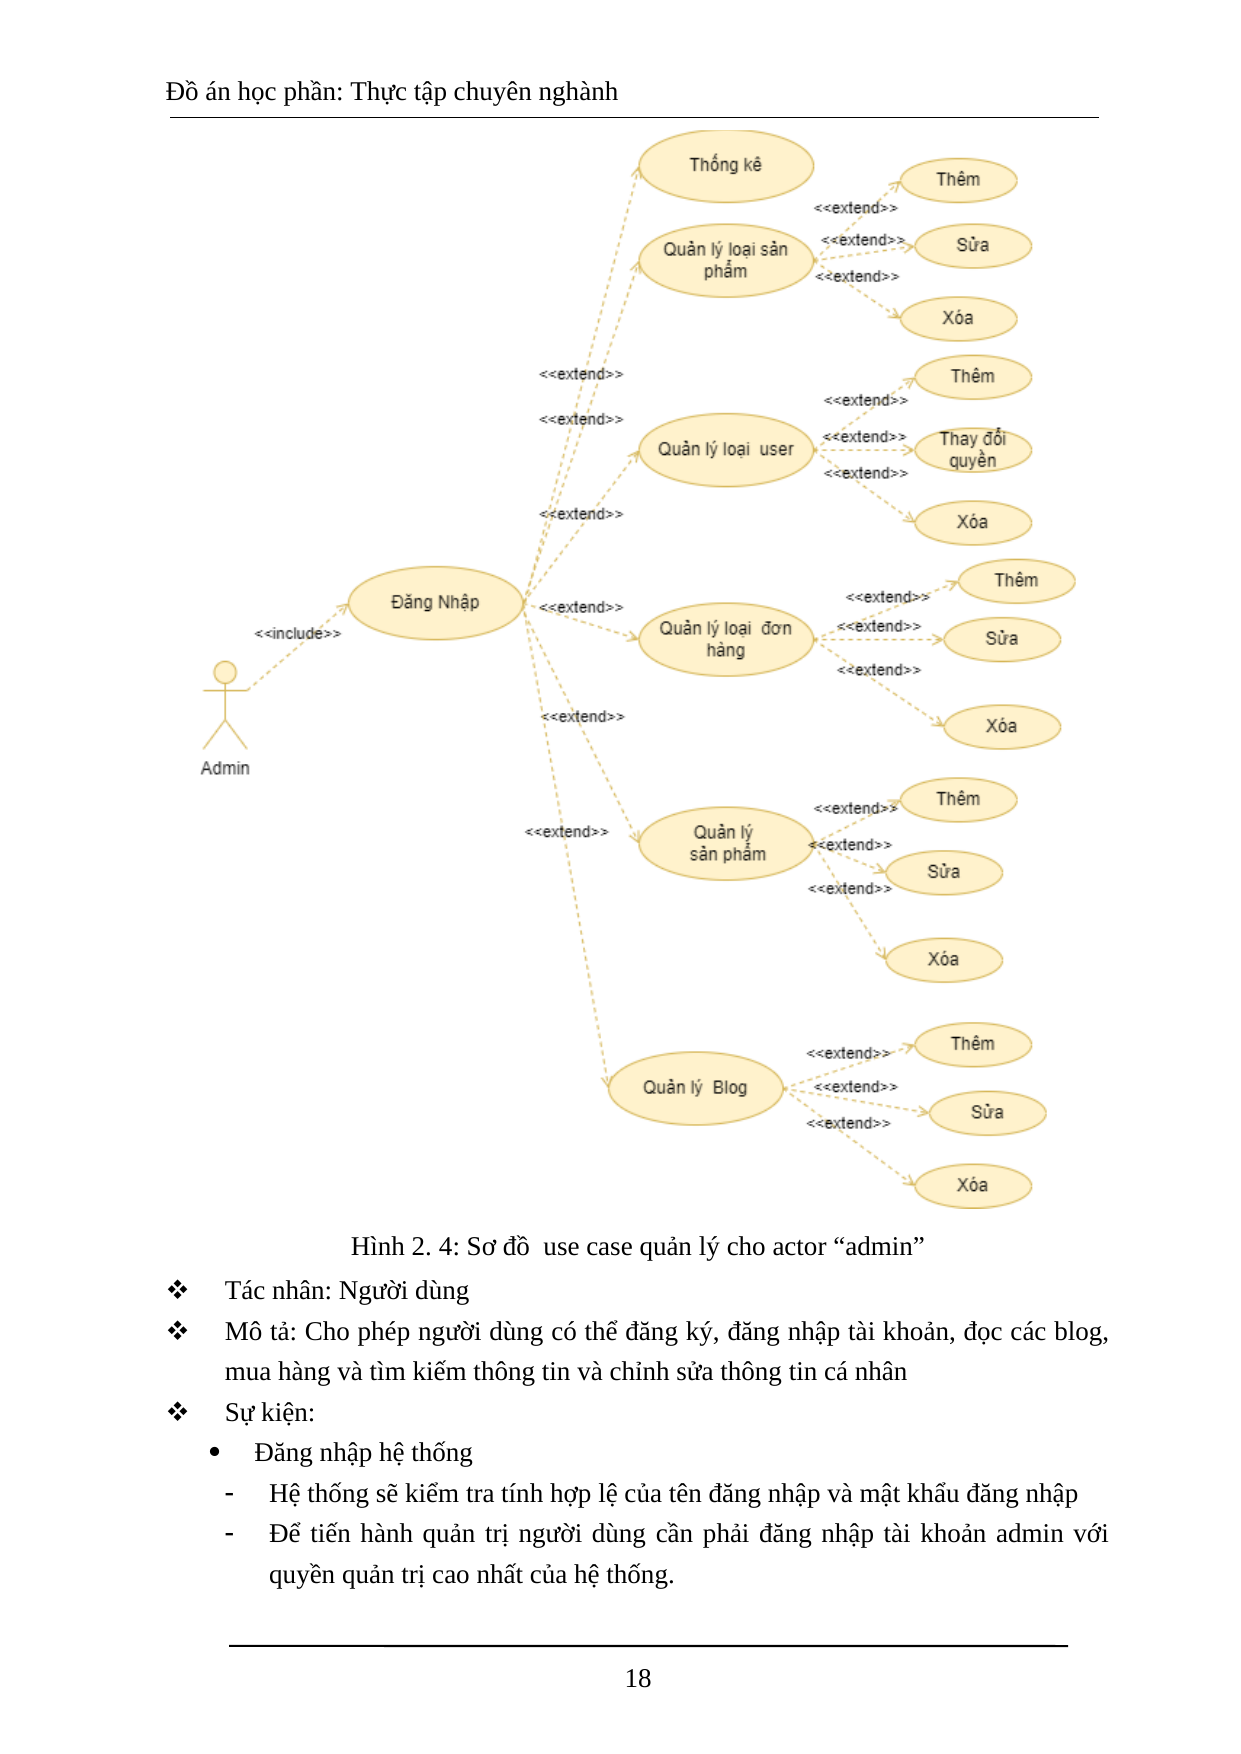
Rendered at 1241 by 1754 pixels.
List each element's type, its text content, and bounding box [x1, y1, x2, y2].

list Để tiến hành quản trị người dùng cần phải đăng nhập tài khoản admin với quyền quản trị cao nhất của hệ thống. [224, 1517, 1110, 1589]
list Đăng nhập hệ thống [210, 1436, 1110, 1467]
list Sự kiện: [165, 1396, 1110, 1427]
list Mô tả: Cho phép người dùng có thể đăng ký, đăng nhập tài khoản, đọc các blog, mua hàng và tìm kiếm thông tin và chỉnh sửa thông tin cá nhân [165, 1315, 1110, 1386]
list Hệ thống sẽ kiểm tra tính hợp lệ của tên đăng nhập và mật khẩu đăng nhập [224, 1477, 1110, 1508]
text Hình 2. 4: Sơ đồ use case quản lý cho actor “admin” [165, 1230, 1110, 1262]
picture [200, 130, 1076, 1209]
list Tác nhân: Người dùng [165, 1274, 1110, 1305]
